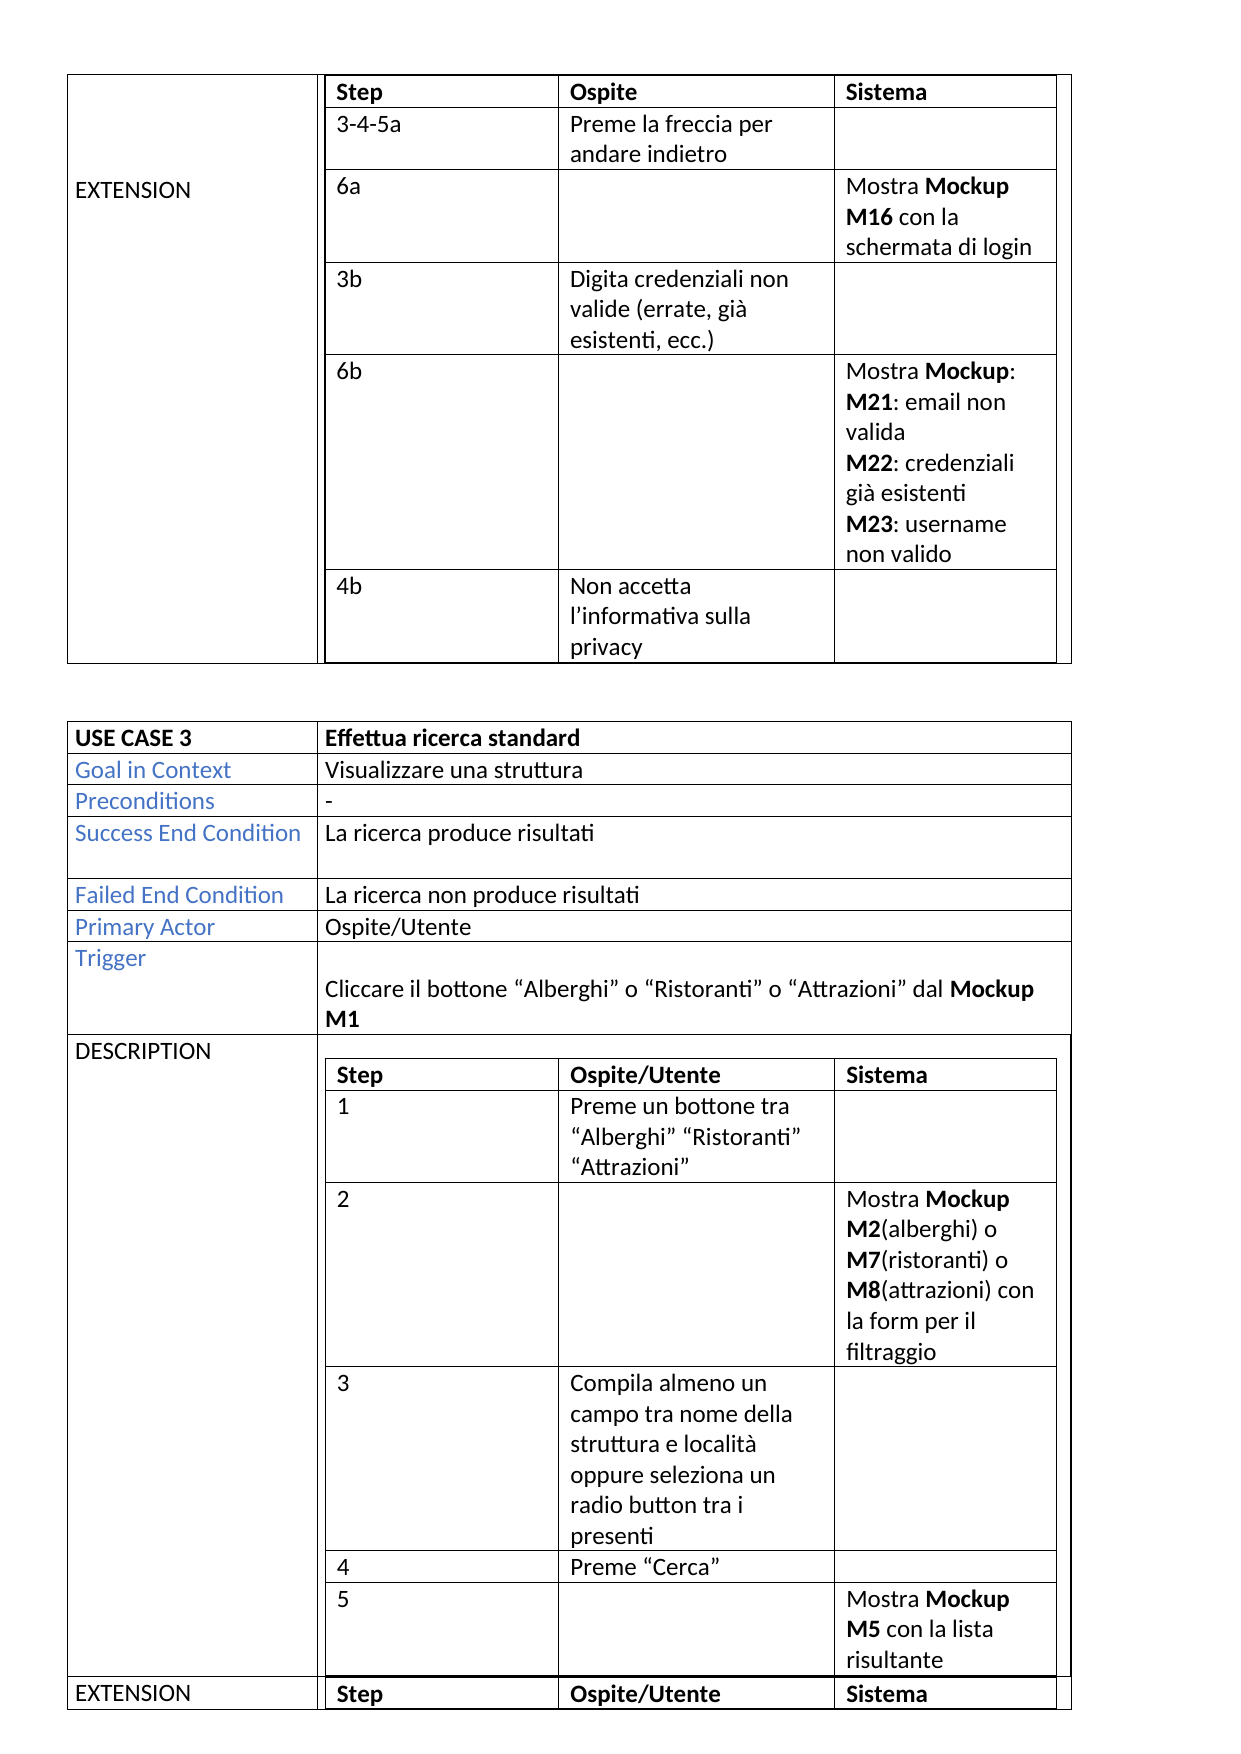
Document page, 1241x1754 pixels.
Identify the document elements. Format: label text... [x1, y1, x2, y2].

table_cell [835, 1678, 1056, 1708]
table_cell [326, 108, 558, 169]
table_cell [835, 76, 1056, 107]
table_cell [559, 263, 834, 354]
table_cell [318, 75, 324, 663]
table_cell [559, 1678, 834, 1708]
table_cell Preconditions [68, 785, 317, 816]
table_cell [326, 570, 558, 662]
table_cell - [318, 785, 1071, 816]
table_cell [559, 76, 834, 107]
table_cell Ospite/Utente [318, 911, 1071, 941]
table_cell [835, 108, 1056, 169]
table_cell Visualizzare una struttura [318, 754, 1071, 784]
table_cell [326, 355, 558, 569]
table_cell [559, 170, 834, 262]
table_cell La ricerca produce risultati [318, 817, 1071, 878]
table_cell [835, 570, 1056, 662]
table_cell [326, 263, 558, 354]
table_cell [835, 170, 1056, 262]
table_cell La ricerca non produce risultati [318, 879, 1071, 909]
table_cell Success End Condition [68, 817, 317, 878]
table_cell EXTENSION [68, 75, 317, 663]
table_cell [318, 1035, 1070, 1676]
table_cell EXTENSION [68, 1677, 317, 1709]
table_header Effettua ricerca standard [318, 722, 1071, 753]
table_cell [559, 108, 834, 169]
table_cell DESCRIPTION [68, 1035, 317, 1676]
table_cell Cliccare il bottone “Alberghi” o “Ristoranti” o “Attrazioni” dal Mockup M1 [318, 942, 1071, 1034]
table_cell [318, 1677, 325, 1709]
table_cell [559, 570, 834, 662]
table_header USE CASE 3 [68, 722, 317, 753]
table_cell Primary Actor [68, 911, 317, 941]
table_cell [559, 355, 834, 569]
table_cell Failed End Condition [68, 879, 317, 909]
table_cell [835, 355, 1056, 569]
table_cell [326, 1678, 558, 1708]
table_cell Goal in Context [68, 754, 317, 784]
table_cell [835, 263, 1056, 354]
table_cell Trigger [68, 942, 317, 1034]
table_cell [326, 76, 558, 107]
table_cell [326, 170, 558, 262]
table_cell [1057, 1677, 1071, 1709]
table_cell [1057, 75, 1071, 663]
